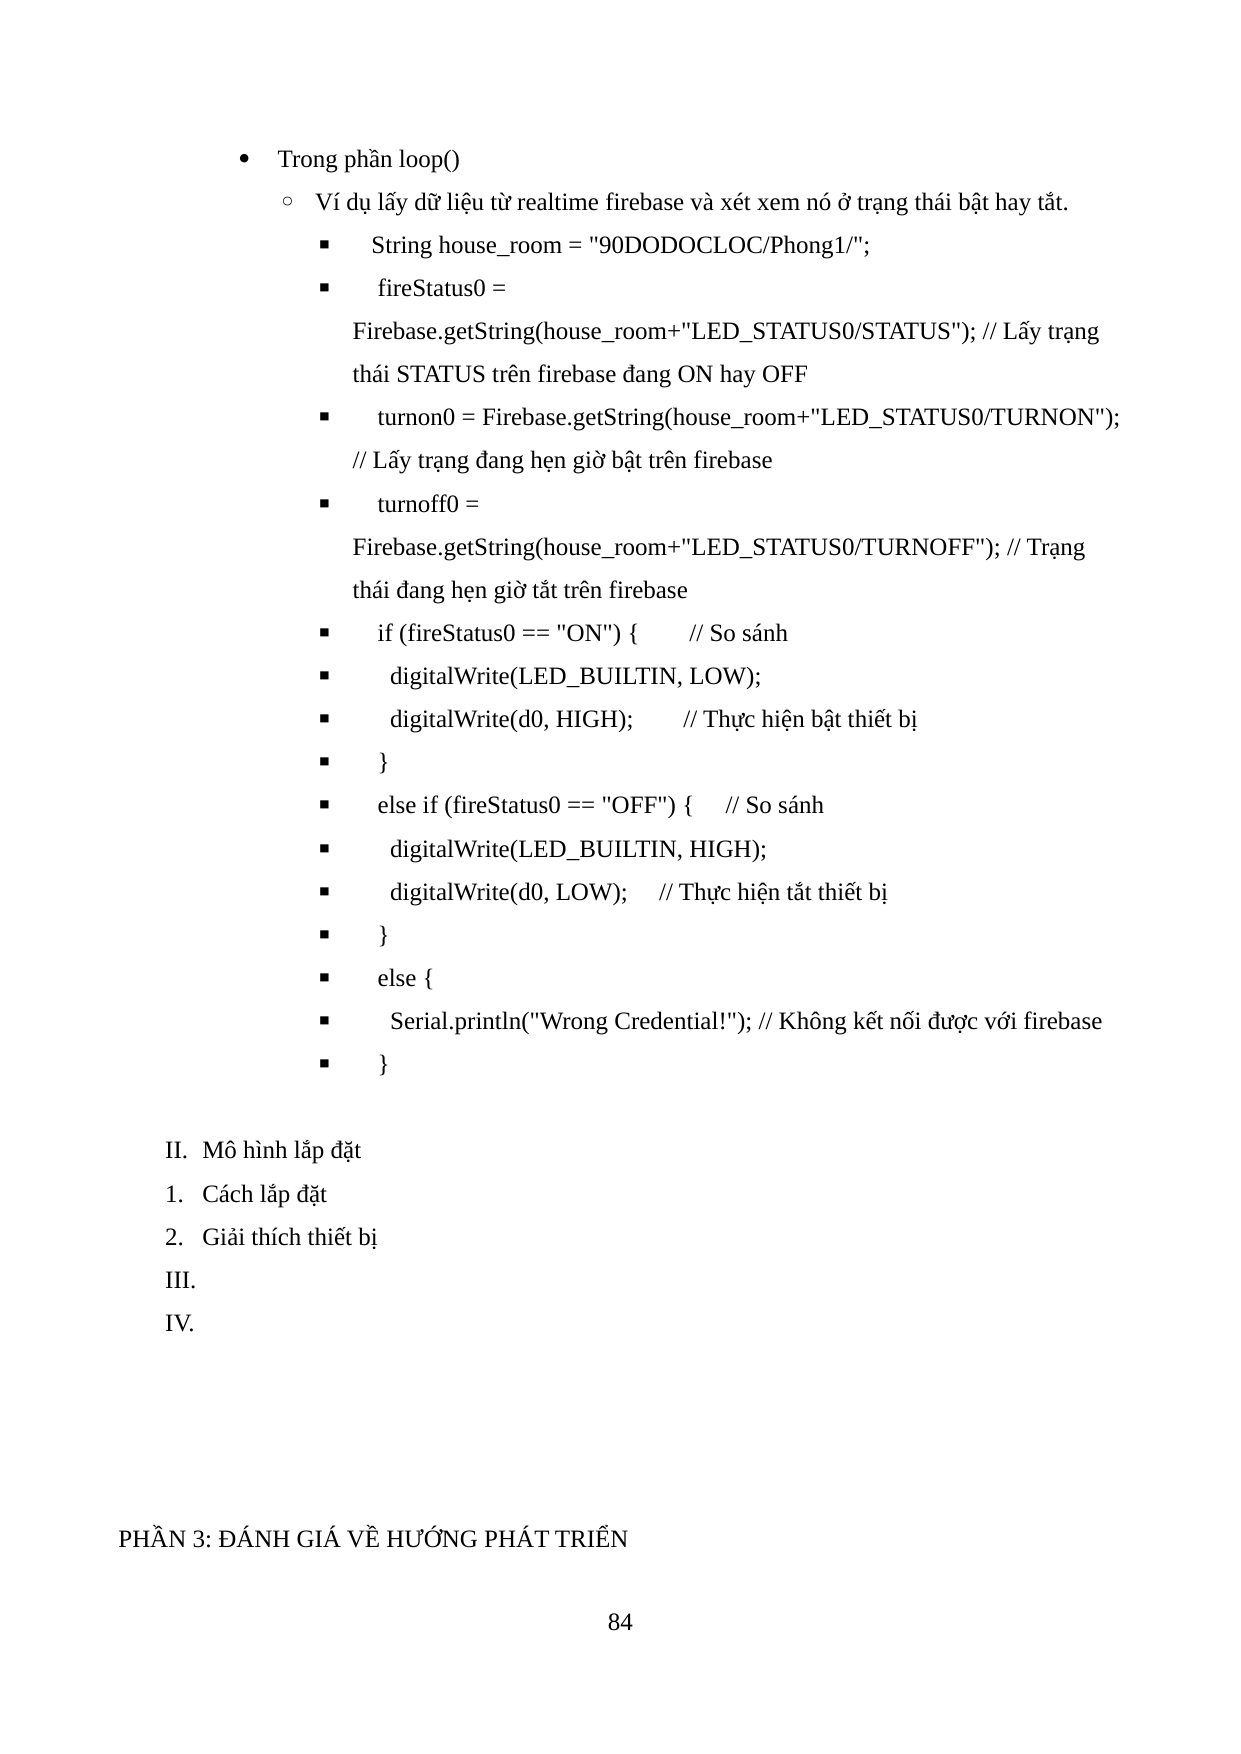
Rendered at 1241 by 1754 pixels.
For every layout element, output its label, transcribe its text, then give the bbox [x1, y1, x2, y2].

list digitalWrite(LED_BUILTIN, LOW); [315, 661, 1122, 690]
list } [315, 1049, 1122, 1078]
list else if (fireStatus0 == "OFF") { // So sánh [315, 791, 1122, 819]
list } [315, 920, 1122, 949]
list fireStatus0 = Firebase.getString(house_room+"LED_STATUS0/STATUS"); // Lấy trạng thái STATUS trên firebase đang ON hay OFF [315, 273, 1122, 388]
list Ví dụ lấy dữ liệu từ realtime firebase và xét xem nó ở trạng thái bật hay tắt. [277, 187, 1122, 216]
list turnon0 = Firebase.getString(house_room+"LED_STATUS0/TURNON"); // Lấy trạng đang hẹn giờ bật trên firebase [315, 402, 1122, 474]
list turnoff0 = Firebase.getString(house_room+"LED_STATUS0/TURNOFF"); // Trạng thái đang hẹn giờ tắt trên firebase [315, 489, 1122, 604]
list } [315, 747, 1122, 776]
list Giải thích thiết bị [165, 1222, 1122, 1251]
list String house_room = "90DODOCLOC/Phong1/"; [315, 230, 1122, 259]
list digitalWrite(LED_BUILTIN, HIGH); [315, 834, 1122, 862]
list if (fireStatus0 == "ON") { // So sánh [315, 618, 1122, 647]
list Cách lắp đặt [165, 1179, 1122, 1207]
list else { [315, 963, 1122, 992]
list digitalWrite(d0, HIGH); // Thực hiện bật thiết bị [315, 704, 1122, 733]
list Serial.println("Wrong Credential!"); // Không kết nối được với firebase [315, 1006, 1122, 1035]
list Trong phần loop() [240, 144, 1122, 172]
list Mô hình lắp đặt [165, 1136, 1122, 1164]
list digitalWrite(d0, LOW); // Thực hiện tắt thiết bị [315, 877, 1122, 906]
text PHẦN 3: ĐÁNH GIÁ VỀ HƯỚNG PHÁT TRIỂN [118, 1524, 1122, 1552]
